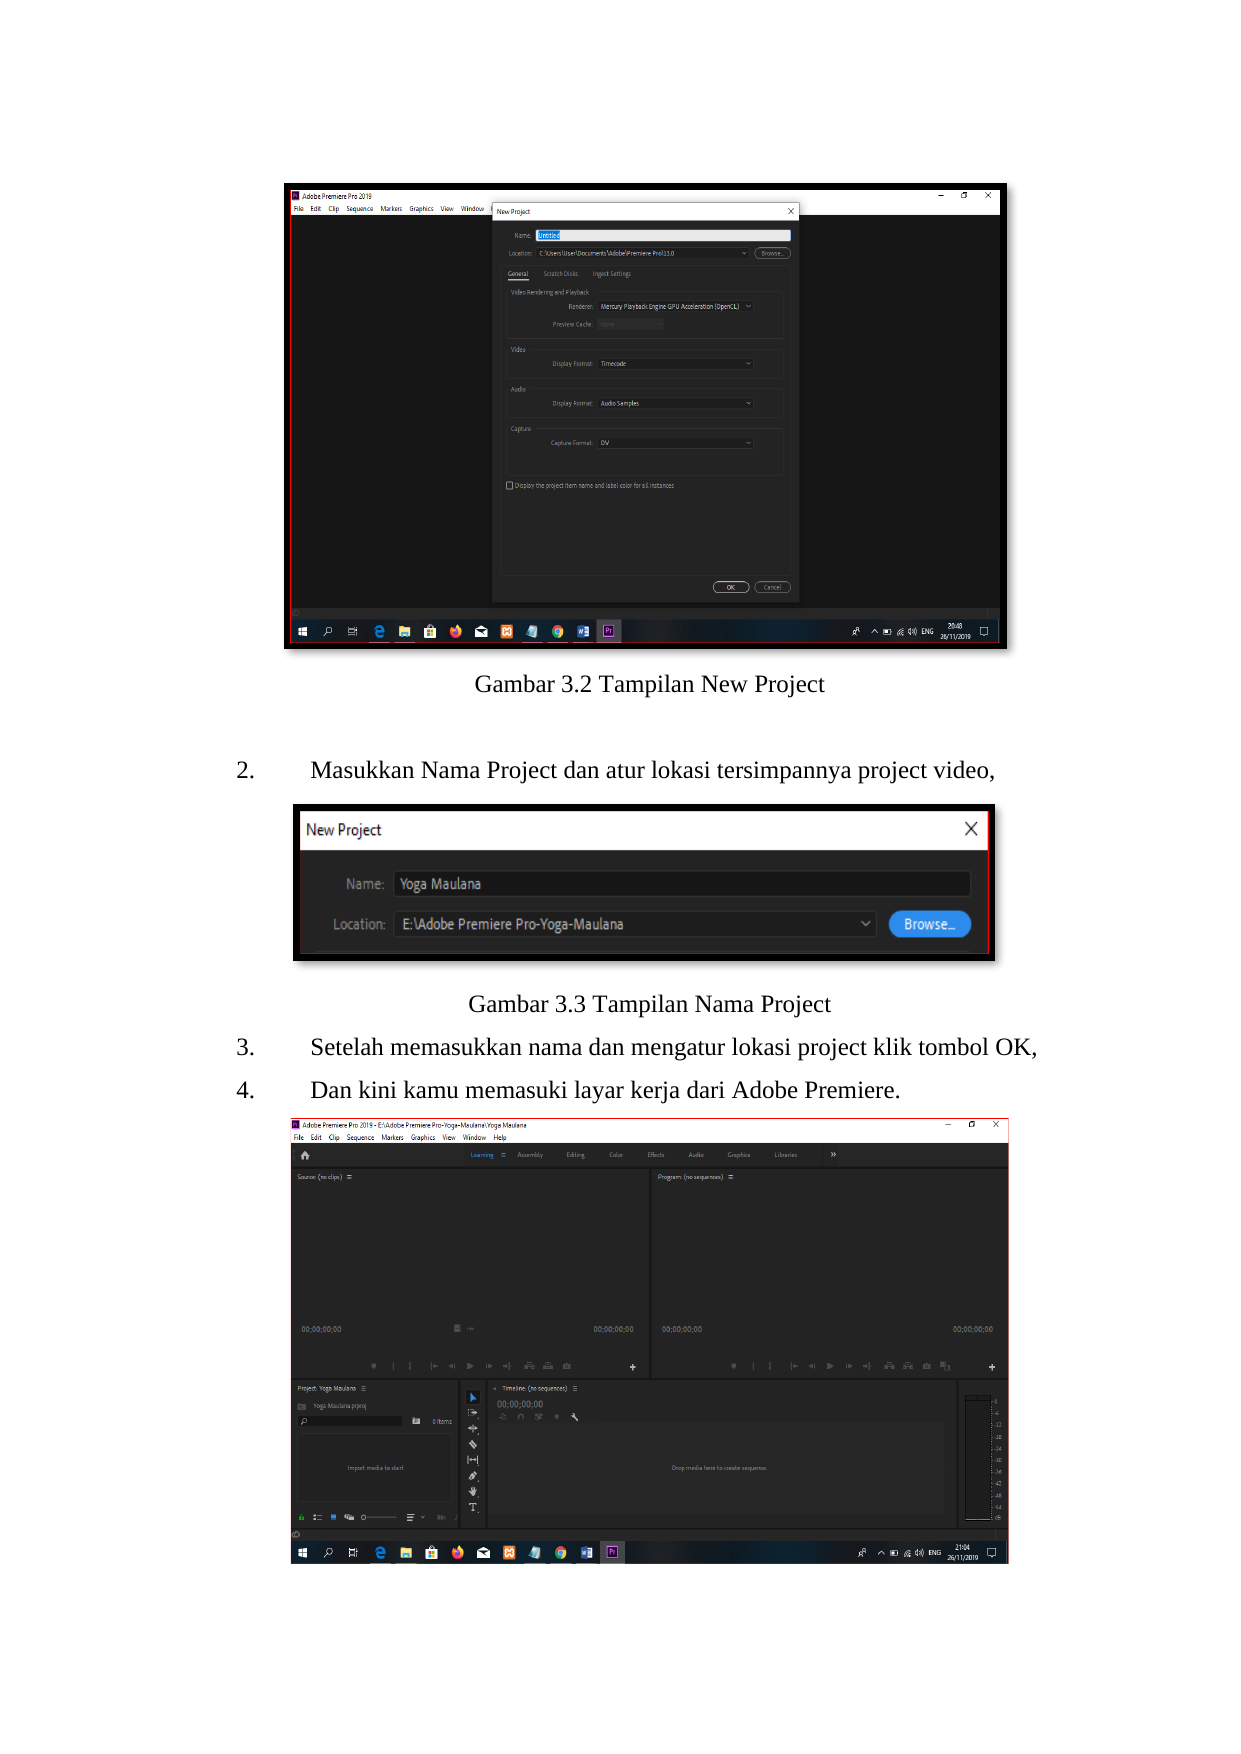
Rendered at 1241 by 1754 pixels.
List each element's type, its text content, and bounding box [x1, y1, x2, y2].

picture [290, 190, 1000, 643]
list Dan kini kamu memasuki layar kerja dari Adobe Premiere. [236, 1076, 1063, 1104]
list Masukkan Nama Project dan atur lokasi tersimpannya project video, [236, 755, 1063, 784]
list Setelah memasukkan nama dan mengatur lokasi project klik tombol OK, [236, 1032, 1063, 1061]
picture [290, 1118, 1009, 1564]
list Gambar 3.3 Tampilan Nama Project [236, 989, 1063, 1018]
picture [300, 811, 989, 954]
list Gambar 3.2 Tampilan New Project [236, 669, 1063, 697]
